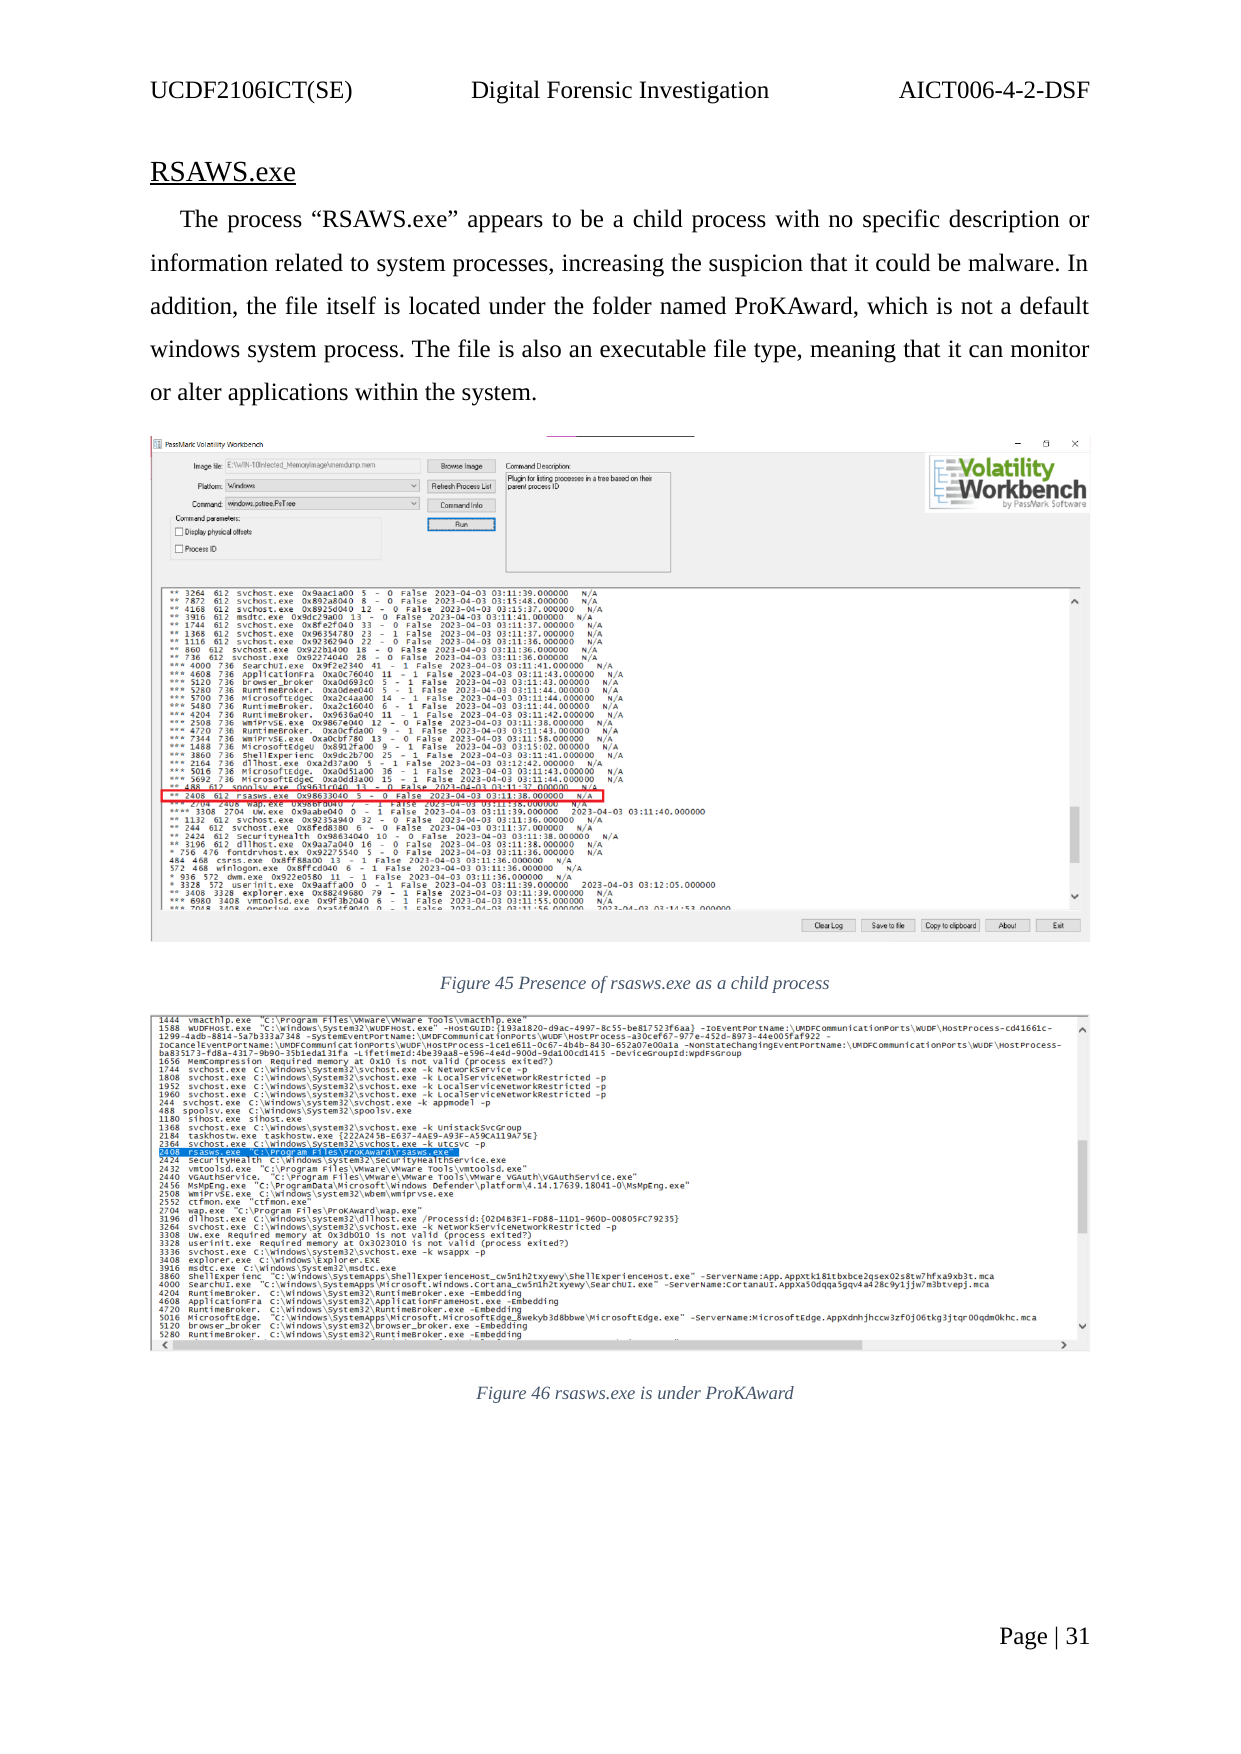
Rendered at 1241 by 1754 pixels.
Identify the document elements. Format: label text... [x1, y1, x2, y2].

text The process “RSAWS.exe” appears to be a child process with no specific description or information related to system processes, increasing the suspicion that it could be malware. In addition, the file itself is located under the folder named ProKAward, which is not a default windows system process. The file is also an executable file type, meaning that it can monitor or alter applications within the system. [150, 204, 1090, 406]
picture [150, 436, 1091, 942]
text Figure 45 Presence of rsasws.exe as a child process [150, 972, 1090, 994]
subtitle RSAWS.exe [150, 154, 1090, 188]
text Figure 46 rsasws.exe is under ProKAward [150, 1382, 1090, 1404]
picture [150, 1014, 1091, 1352]
